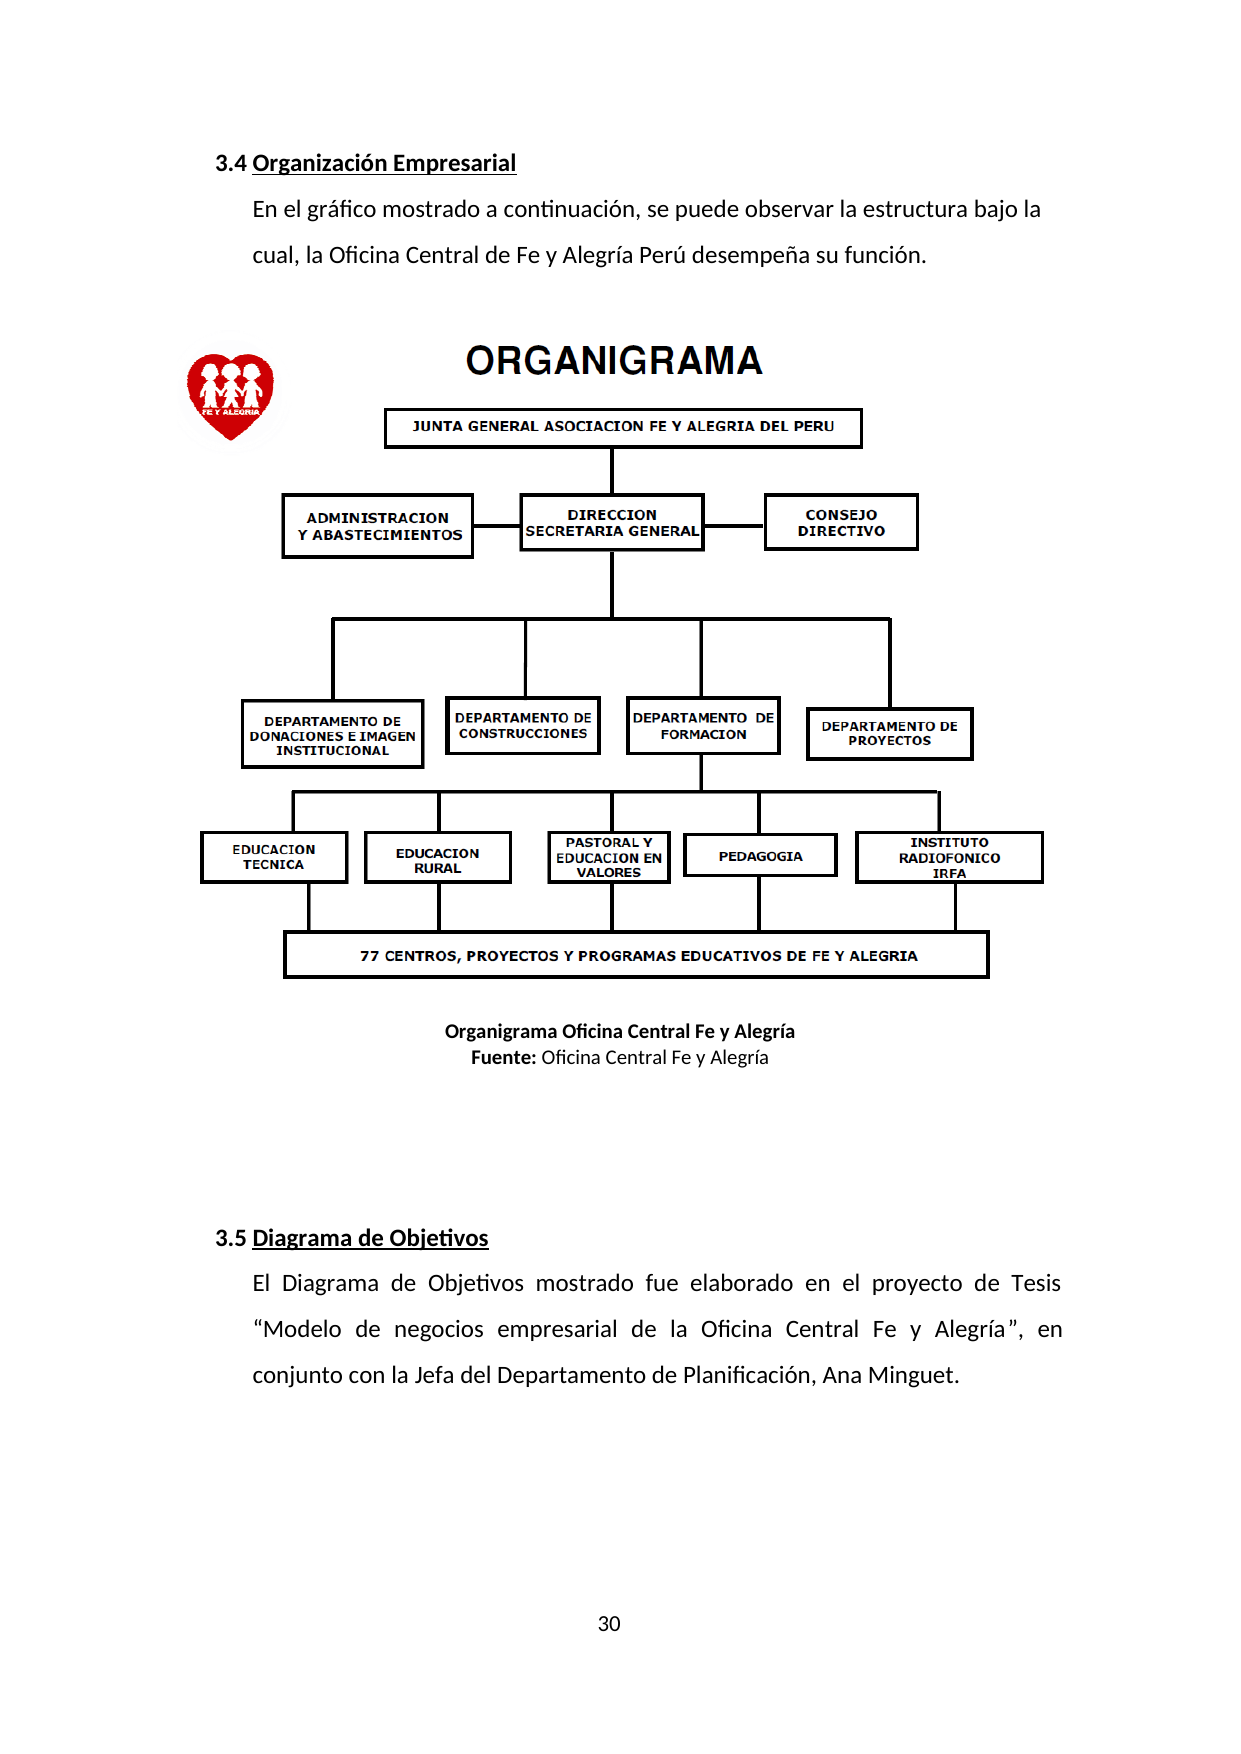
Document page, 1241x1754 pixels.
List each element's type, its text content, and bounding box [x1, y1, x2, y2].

text Fuente: Oficina Central Fe y Alegría [177, 1044, 1063, 1069]
picture [177, 330, 1060, 1005]
list Organización Empresarial [215, 148, 1063, 178]
text Organigrama Oficina Central Fe y Alegría [177, 1018, 1063, 1044]
list Diagrama de Objetivos [215, 1222, 1063, 1252]
list En el gráfico mostrado a continuación, se puede observar la estructura bajo la cual, la Oficina Central de Fe y Alegría Perú desempeña su función. [252, 193, 1063, 269]
list El Diagrama de Objetivos mostrado fue elaborado en el proyecto de Tesis “Modelo de negocios empresarial de la Oficina Central Fe y Alegría”, en conjunto con la Jefa del Departamento de Planificación, Ana Minguet. [252, 1268, 1063, 1389]
